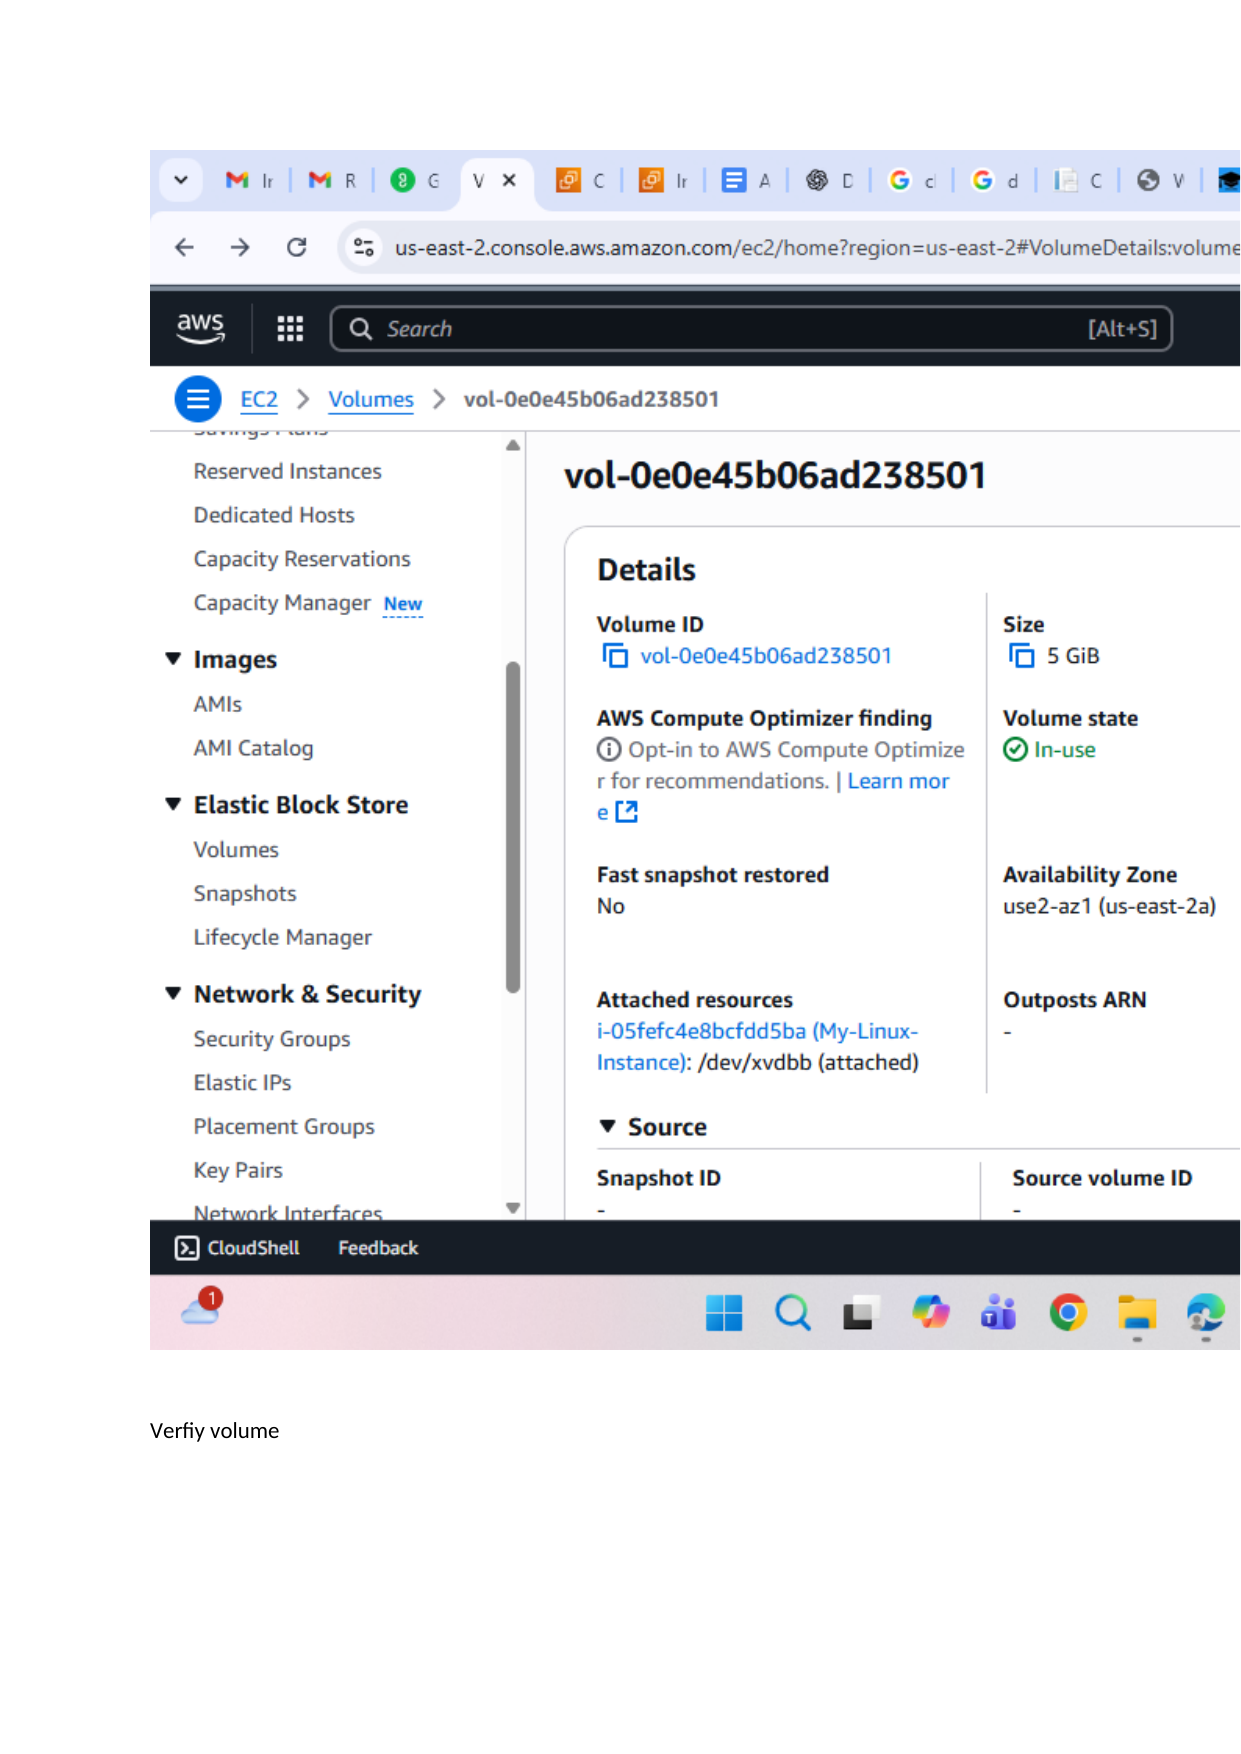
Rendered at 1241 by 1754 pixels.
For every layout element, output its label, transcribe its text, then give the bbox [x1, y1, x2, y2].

text Verfiy volume [150, 1416, 1090, 1444]
picture [150, 150, 1241, 1350]
